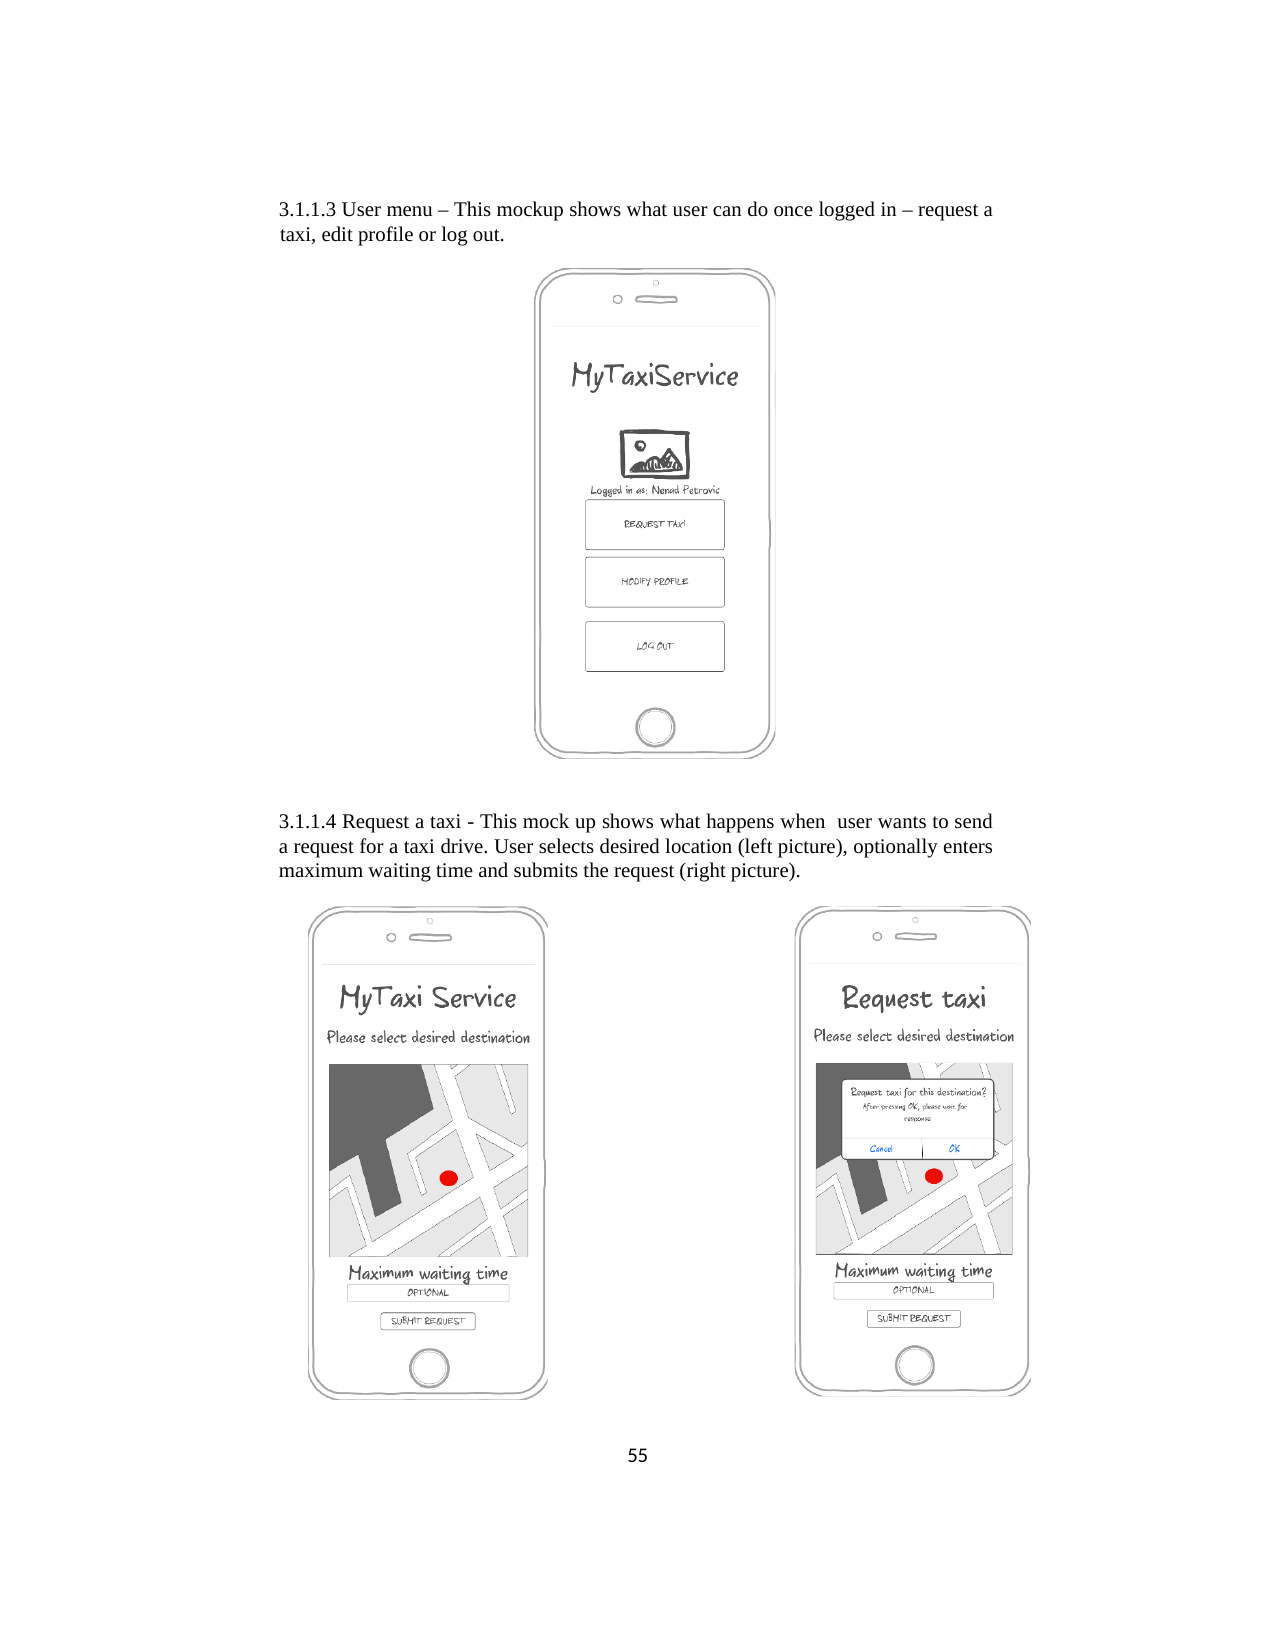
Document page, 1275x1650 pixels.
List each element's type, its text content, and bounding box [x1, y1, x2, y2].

picture [793, 906, 1031, 1394]
text 3.1.1.4 Request a taxi - This mock up shows what happens when user wants to send a request for a taxi drive. User selects desired location (left picture), optionally enters maximum waiting time and submits the request (right picture). [279, 809, 995, 882]
text 3.1.1.3 User menu – This mockup shows what user can do once logged in – request a taxi, edit profile or log out. [279, 197, 995, 246]
picture [533, 268, 776, 759]
picture [306, 906, 548, 1397]
